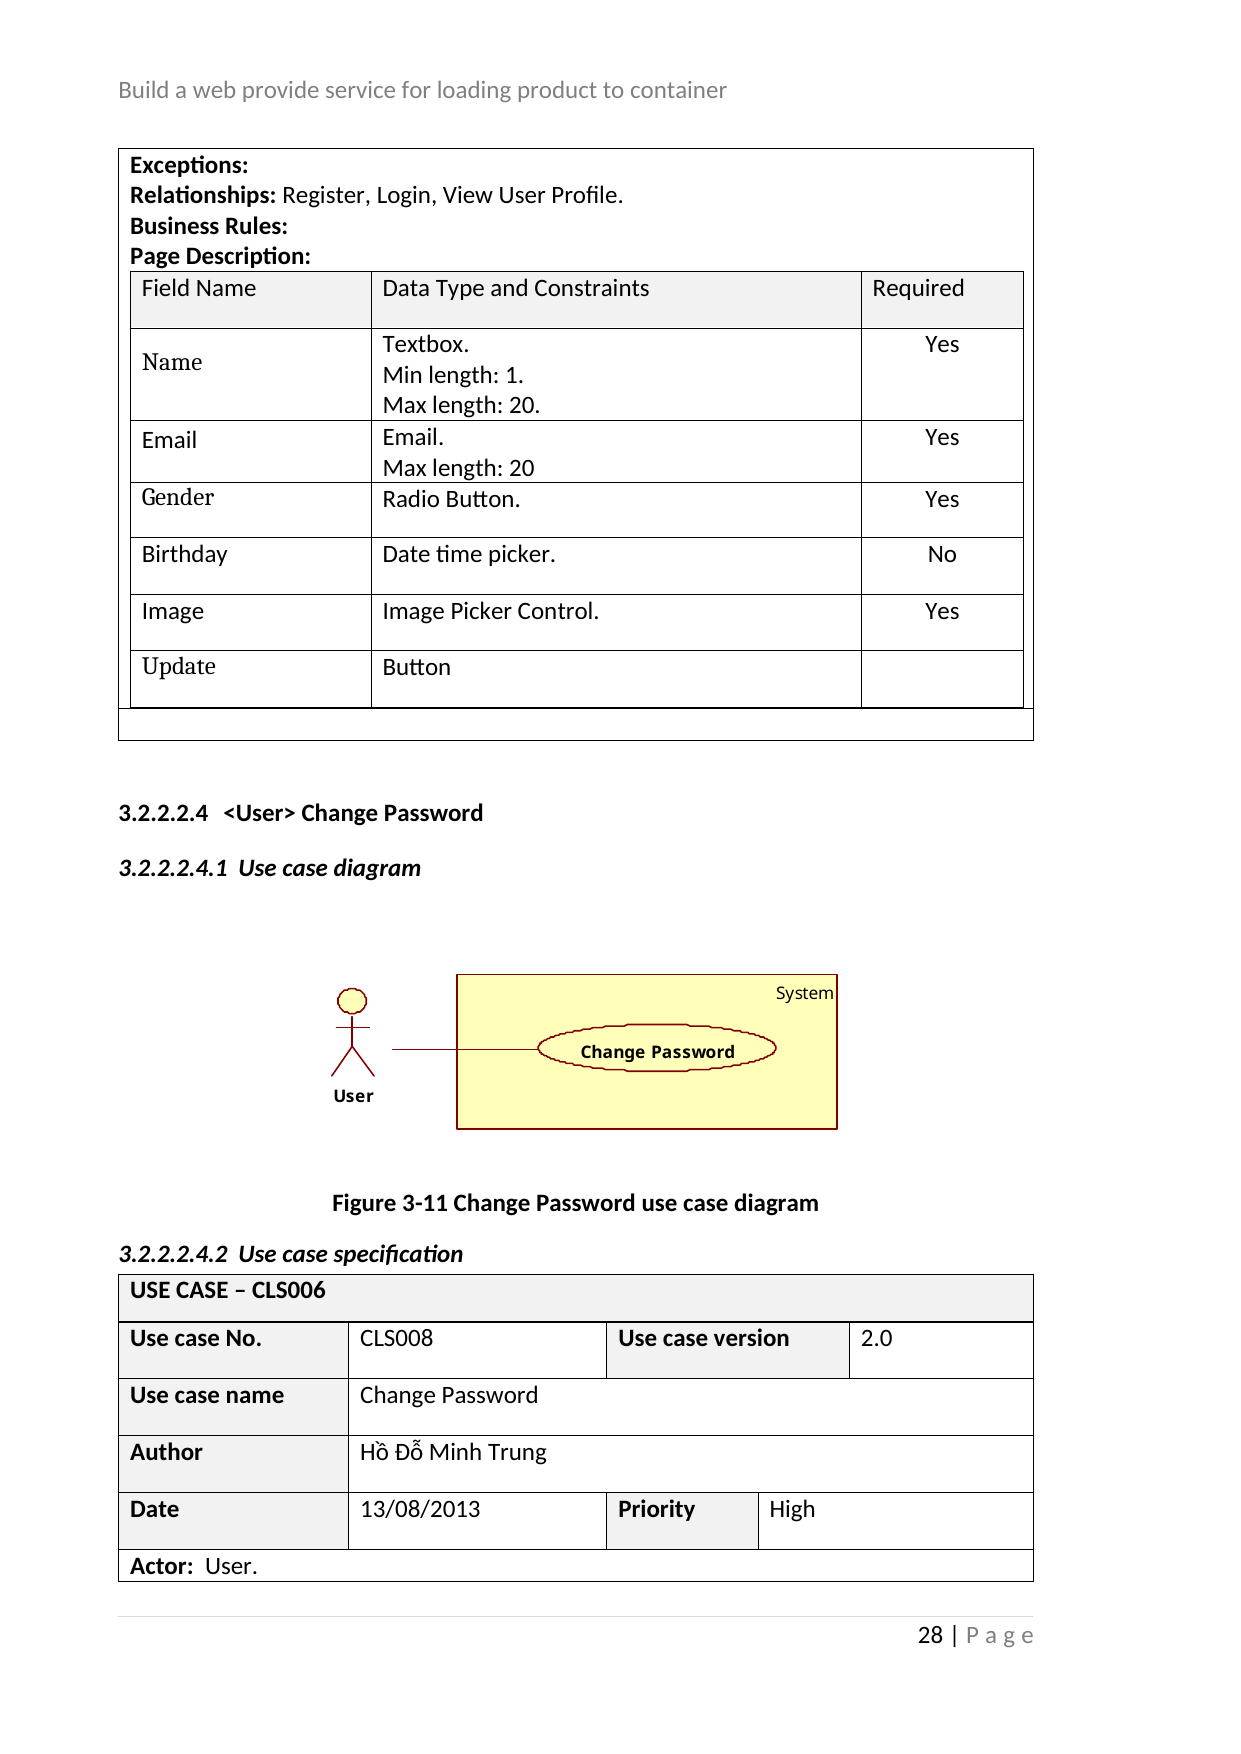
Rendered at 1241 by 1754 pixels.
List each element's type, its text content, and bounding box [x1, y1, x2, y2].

table_cell Use case No. [119, 1323, 348, 1378]
table_cell [119, 709, 1033, 740]
table_cell High [759, 1493, 1033, 1549]
table_cell Hồ Đỗ Minh Trung [349, 1436, 1033, 1492]
table_cell Author [119, 1436, 348, 1492]
subtitle Use case specification [118, 1238, 1033, 1269]
table_cell Use case version [607, 1323, 849, 1378]
subtitle Use case diagram [118, 852, 1033, 883]
table_cell Use case name [119, 1379, 348, 1435]
table_cell Date [119, 1493, 348, 1549]
table_cell Change Password [349, 1379, 1033, 1435]
table_cell 2.0 [850, 1323, 1033, 1378]
table_cell Priority [607, 1493, 758, 1549]
table_cell 13/08/2013 [349, 1493, 606, 1549]
subtitle <User> Change Password [118, 797, 1033, 827]
table_cell CLS008 [349, 1323, 606, 1378]
text Figure 3-11 Change Password use case diagram [118, 1187, 1033, 1218]
table_header USE CASE – CLS006 [119, 1275, 1033, 1321]
